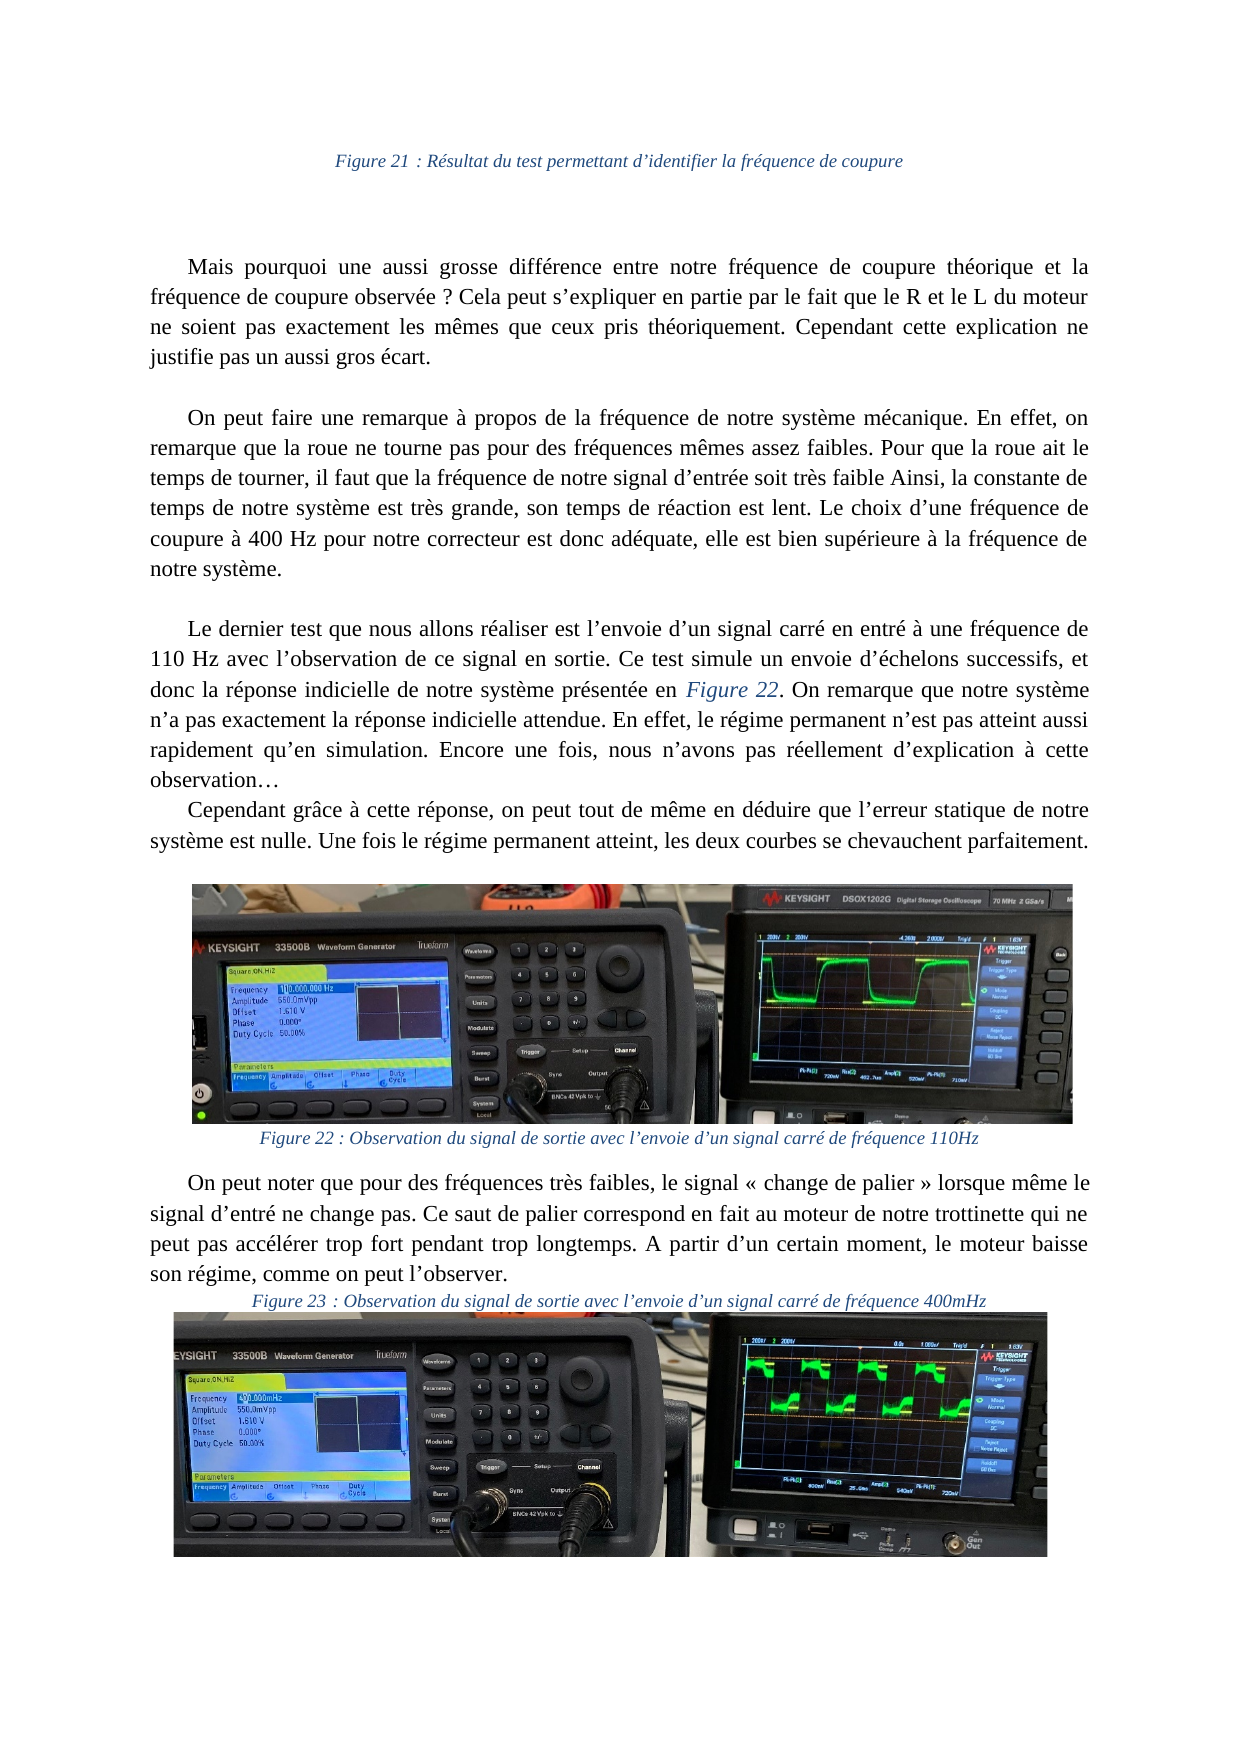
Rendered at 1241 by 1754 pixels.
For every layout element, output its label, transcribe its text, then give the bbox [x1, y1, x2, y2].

picture [192, 842, 1073, 1081]
text Cependant grâce à cette réponse, on peut tout de même en déduire que l’erreur statique de notre système est nulle. Une fois le régime permanent atteint, les deux courbes se chevauchent parfaitement. [150, 754, 1090, 811]
picture [173, 1269, 1048, 1515]
text On peut noter que pour des fréquences très faibles, le signal « change de palier » lorsque même le signal d’entré ne change pas. Ce saut de palier correspond en fait au moteur de notre trottinette qui ne peut pas accélérer trop fort pendant trop longtemps. A partir d’un certain moment, le moteur baisse son régime, comme on peut l’observer. [150, 1127, 1090, 1244]
text Mais pourquoi une aussi grosse différence entre notre fréquence de coupure théorique et la fréquence de coupure observée ? Cela peut s’expliquer en partie par le fait que le R et le L du moteur ne soient pas exactement les mêmes que ceux pris théoriquement. Cependant cette explication ne justifie pas un aussi gros écart. [150, 210, 1090, 327]
text On peut faire une remarque à propos de la fréquence de notre système mécanique. En effet, on remarque que la roue ne tourne pas pour des fréquences mêmes assez faibles. Pour que la roue ait le temps de tourner, il faut que la fréquence de notre signal d’entrée soit très faible Ainsi, la constante de temps de notre système est très grande, son temps de réaction est lent. Le choix d’une fréquence de coupure à 400 Hz pour notre correcteur est donc adéquate, elle est bien supérieure à la fréquence de notre système. [150, 361, 1090, 539]
text Le dernier test que nous allons réaliser est l’envoie d’un signal carré en entré à une fréquence de 110 Hz avec l’observation de ce signal en sortie. Ce test simule un envoie d’échelons successifs, et donc la réponse indicielle de notre système présentée en Figure 22. On remarque que notre système n’a pas exactement la réponse indicielle attendue. En effet, le régime permanent n’est pas atteint aussi rapidement qu’en simulation. Encore une fois, nous n’avons pas réellement d’explication à cette observation… [150, 573, 1090, 750]
text Figure 23 : Observation du signal de sortie avec l’envoie d’un signal carré de fréquence 400mHz [150, 1248, 1090, 1269]
